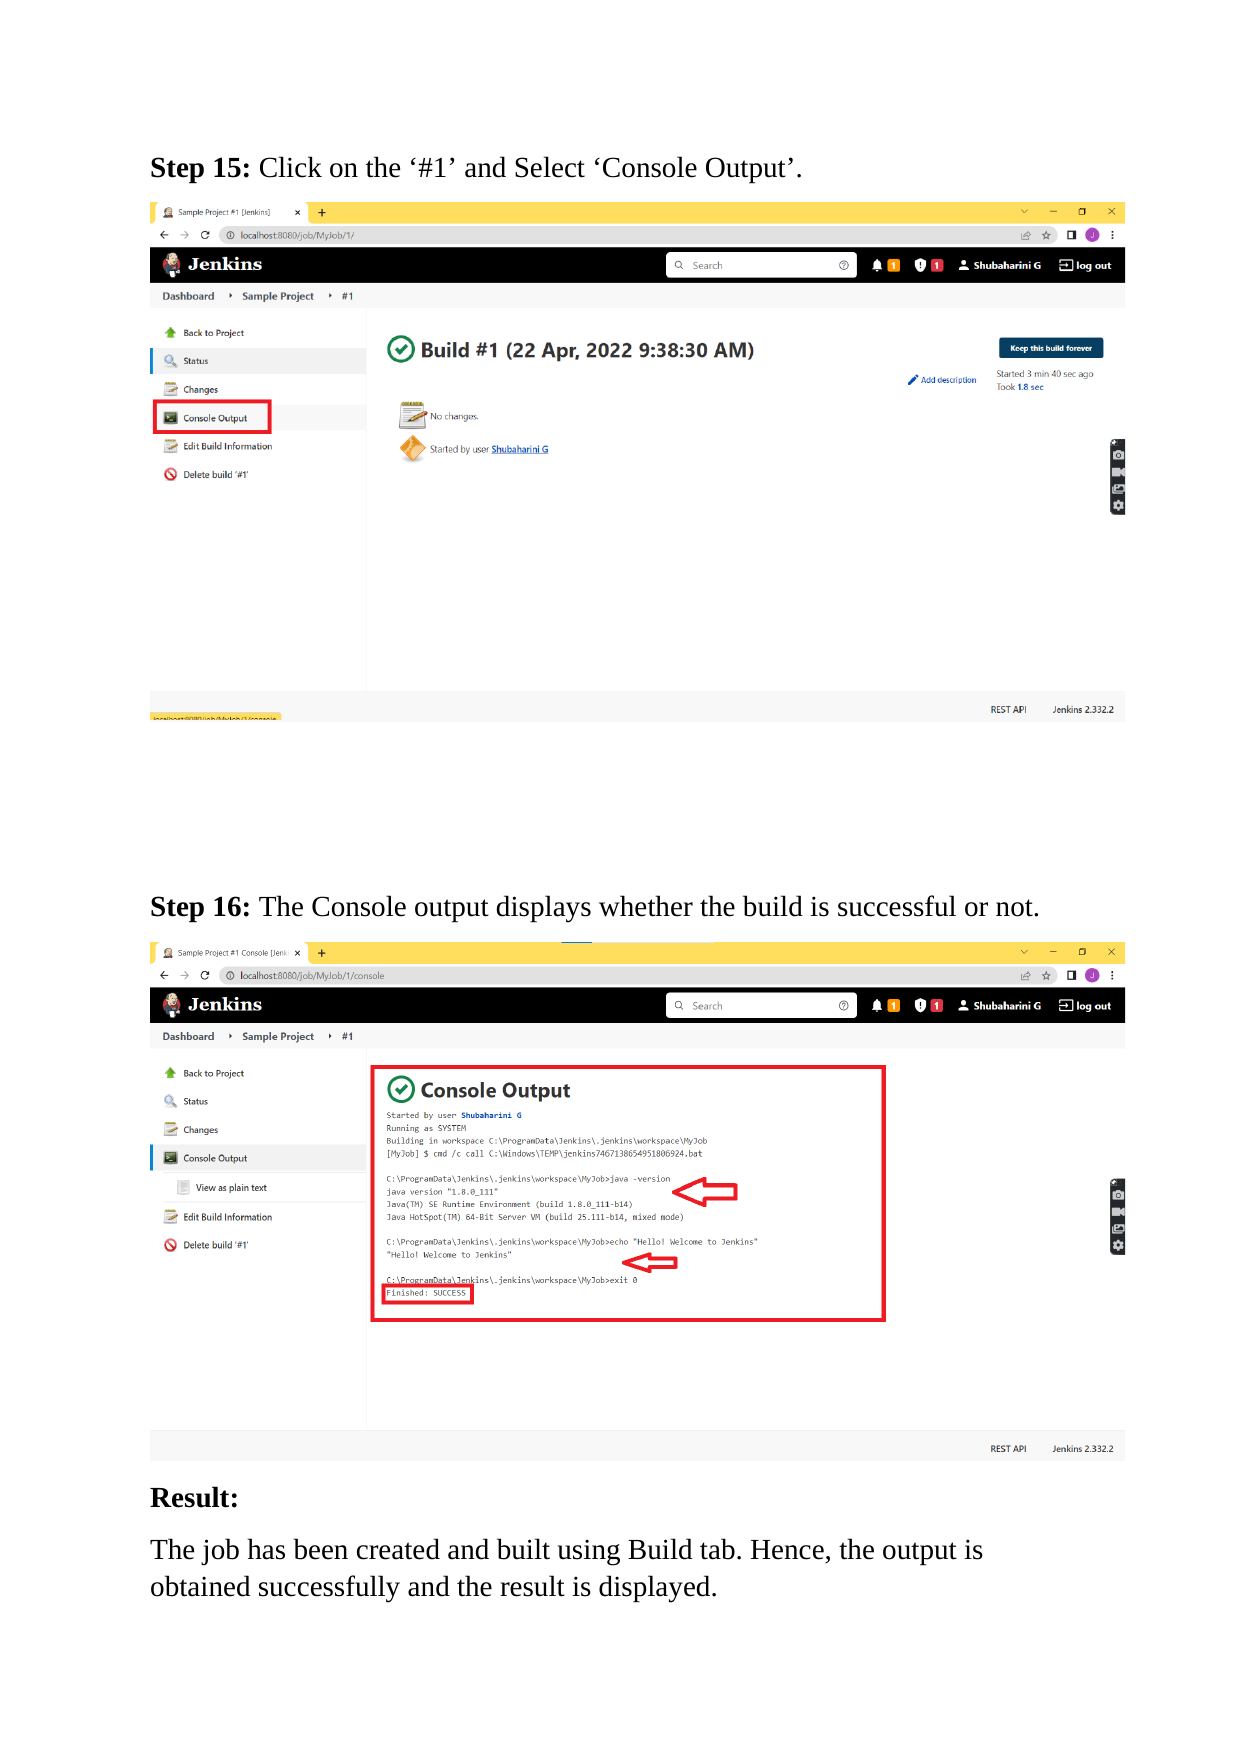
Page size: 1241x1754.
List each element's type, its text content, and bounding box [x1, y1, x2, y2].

picture [150, 942, 1125, 1461]
text Step 16: The Console output displays whether the build is successful or not. [150, 889, 1090, 923]
text Step 15: Click on the ‘#1’ and Select ‘Console Output’. [150, 150, 1090, 183]
picture [150, 202, 1125, 722]
text Result: [150, 1480, 1090, 1513]
text The job has been created and built using Build tab. Hence, the output is obtained successfully and the result is displayed. [150, 1532, 1090, 1602]
